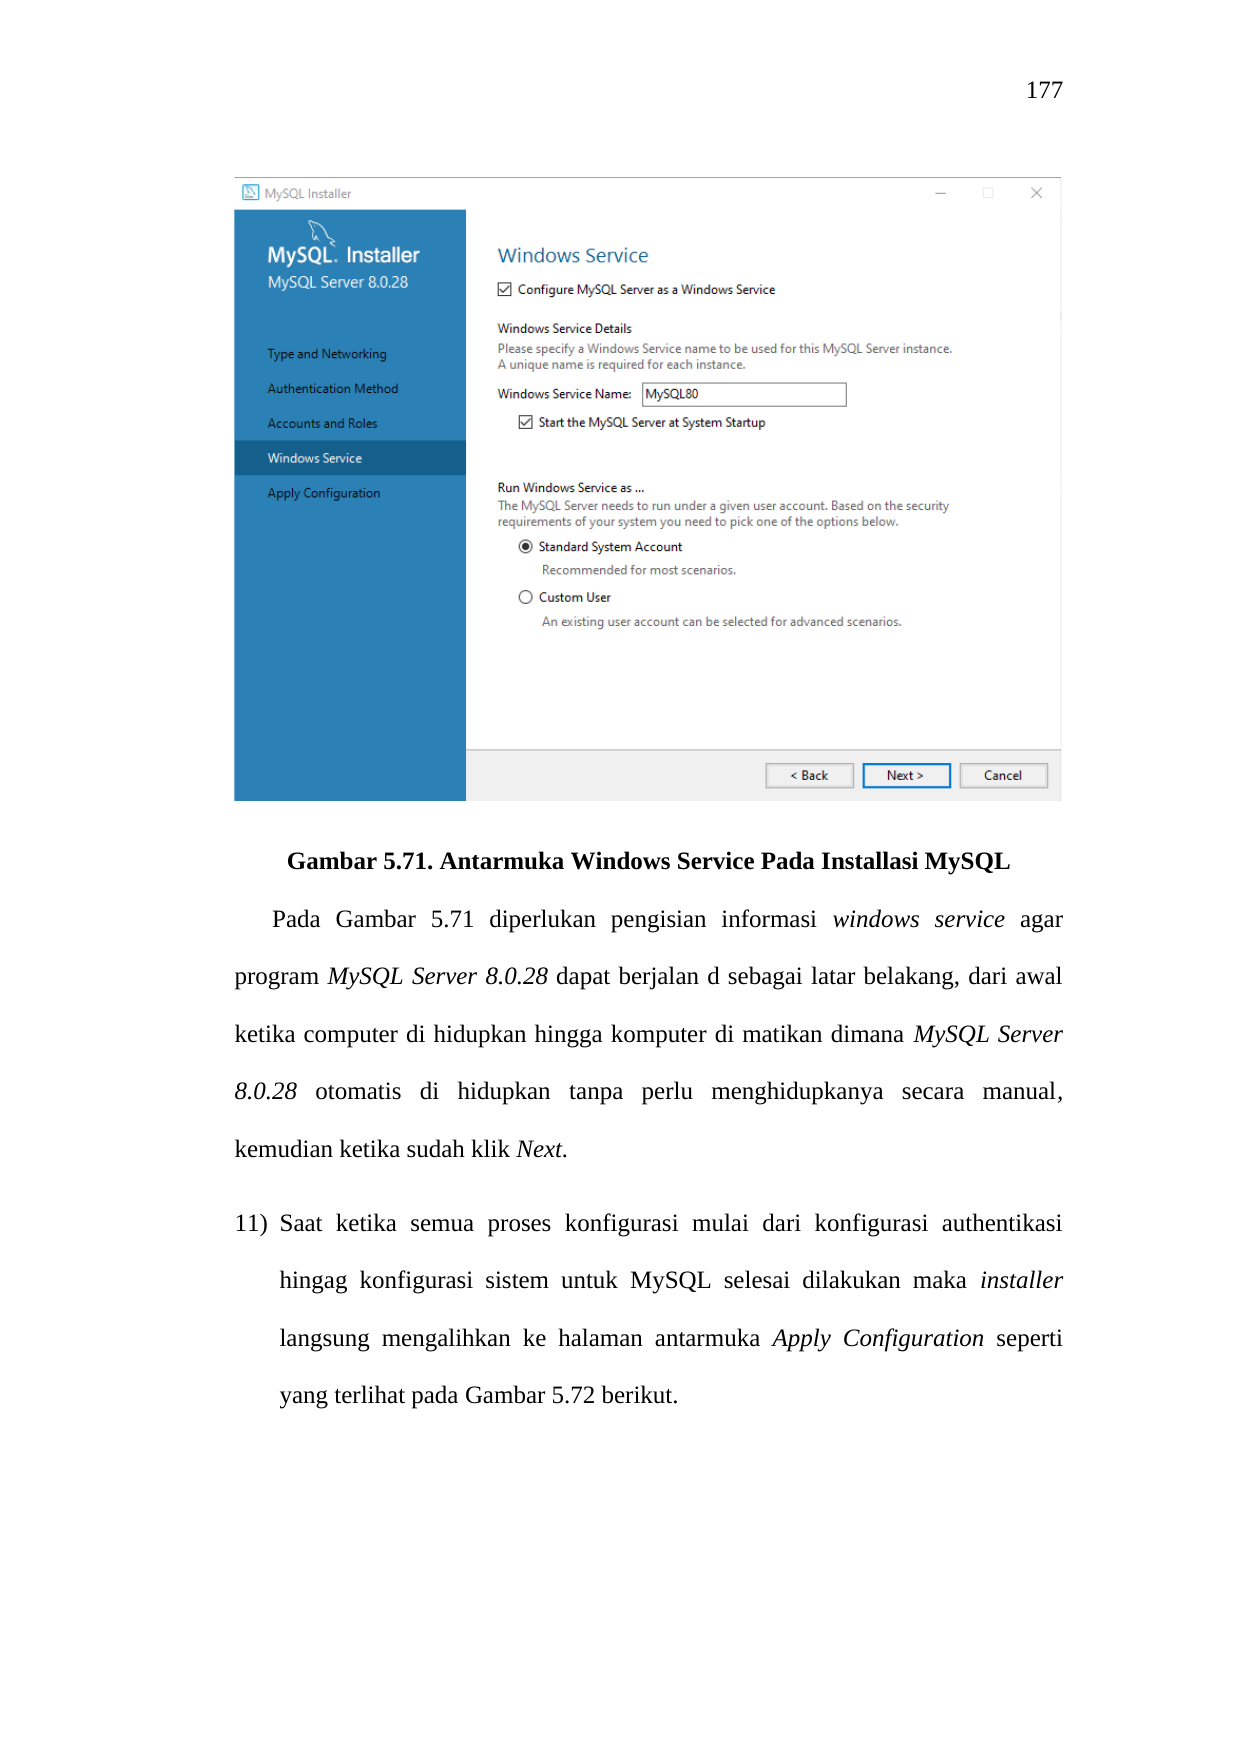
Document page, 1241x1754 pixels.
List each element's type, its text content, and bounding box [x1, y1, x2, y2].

picture [234, 177, 1062, 801]
